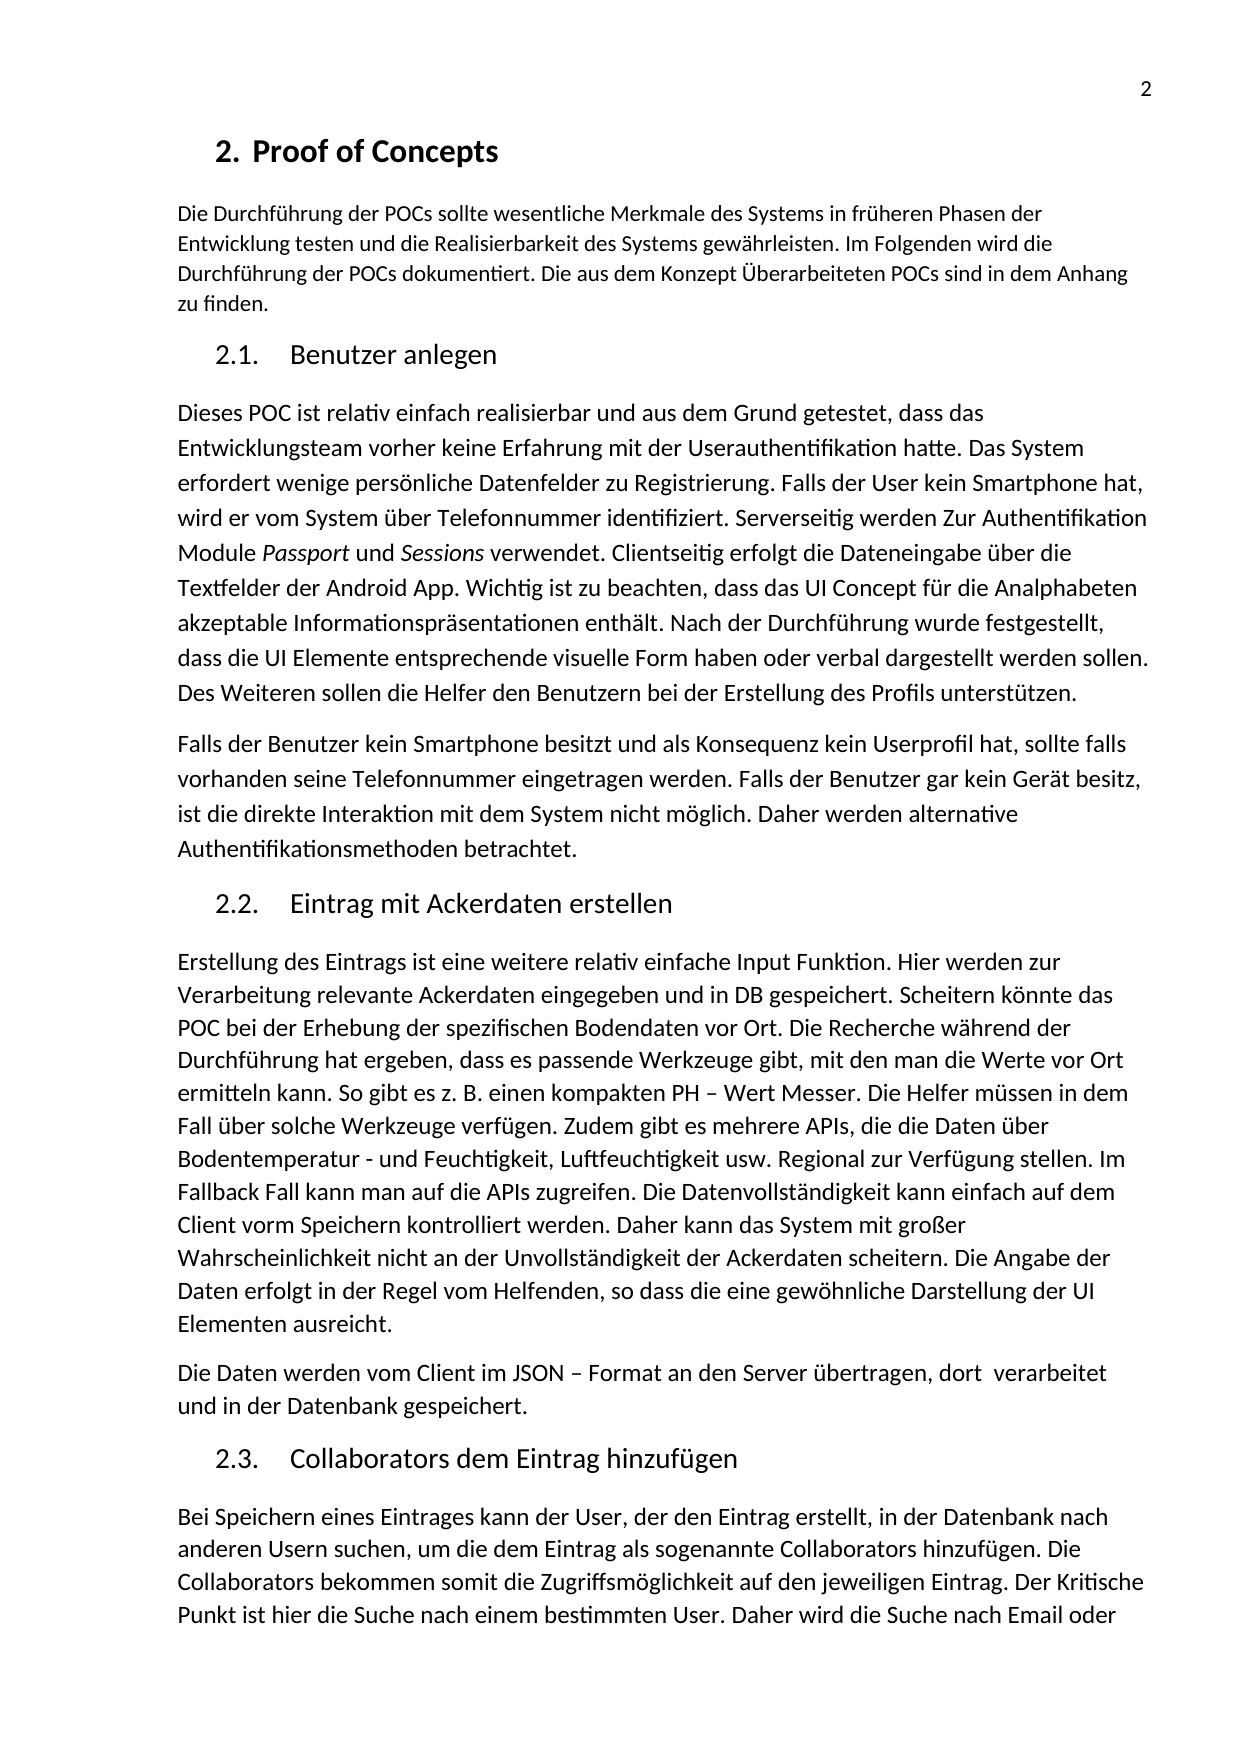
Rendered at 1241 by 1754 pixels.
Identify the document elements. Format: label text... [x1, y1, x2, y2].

text Dieses POC ist relativ einfach realisierbar und aus dem Grund getestet, dass das Entwicklungsteam vorher keine Erfahrung mit der Userauthentifikation hatte. Das System erfordert wenige persönliche Datenfelder zu Registrierung. Falls der User kein Smartphone hat, wird er vom System über Telefonnummer identifiziert. Serverseitig werden Zur Authentifikation Module Passport und Sessions verwendet. Clientseitig erfolgt die Dateneingabe über die Textfelder der Android App. Wichtig ist zu beachten, dass das UI Concept für die Analphabeten akzeptable Informationspräsentationen enthält. Nach der Durchführung wurde festgestellt, dass die UI Elemente entsprechende visuelle Form haben oder verbal dargestellt werden sollen. Des Weiteren sollen die Helfer den Benutzern bei der Erstellung des Profils unterstützen. [177, 397, 1152, 707]
text Die Daten werden vom Client im JSON – Format an den Server übertragen, dort verarbeitet und in der Datenbank gespeichert. [177, 1357, 1152, 1421]
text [177, 1501, 1152, 1630]
subtitle Collaborators dem Eintrag hinzufügen [215, 1440, 1152, 1476]
subtitle Proof of Concepts [215, 130, 1152, 171]
text Falls der Benutzer kein Smartphone besitzt und als Konsequenz kein Userprofil hat, sollte falls vorhanden seine Telefonnummer eingetragen werden. Falls der Benutzer gar kein Gerät besitz, ist die direkte Interaktion mit dem System nicht möglich. Daher werden alternative Authentifikationsmethoden betrachtet. [177, 728, 1152, 864]
text Die Durchführung der POCs sollte wesentliche Merkmale des Systems in früheren Phasen der Entwicklung testen und die Realisierbarkeit des Systems gewährleisten. Im Folgenden wird die Durchführung der POCs dokumentiert. Die aus dem Konzept Überarbeiteten POCs sind in dem Anhang zu finden. [177, 199, 1152, 317]
text Erstellung des Eintrags ist eine weitere relativ einfache Input Funktion. Hier werden zur Verarbeitung relevante Ackerdaten eingegeben und in DB gespeichert. Scheitern könnte das POC bei der Erhebung der spezifischen Bodendaten vor Ort. Die Recherche während der Durchführung hat ergeben, dass es passende Werkzeuge gibt, mit den man die Werte vor Ort ermitteln kann. So gibt es z. B. einen kompakten PH – Wert Messer. Die Helfer müssen in dem Fall über solche Werkzeuge verfügen. Zudem gibt es mehrere APIs, die die Daten über Bodentemperatur - und Feuchtigkeit, Luftfeuchtigkeit usw. Regional zur Verfügung stellen. Im Fallback Fall kann man auf die APIs zugreifen. Die Datenvollständigkeit kann einfach auf dem Client vorm Speichern kontrolliert werden. Daher kann das System mit großer Wahrscheinlichkeit nicht an der Unvollständigkeit der Ackerdaten scheitern. Die Angabe der Daten erfolgt in der Regel vom Helfenden, so dass die eine gewöhnliche Darstellung der UI Elementen ausreicht. [177, 946, 1152, 1338]
subtitle Benutzer anlegen [215, 336, 1152, 372]
subtitle Eintrag mit Ackerdaten erstellen [215, 885, 1152, 921]
